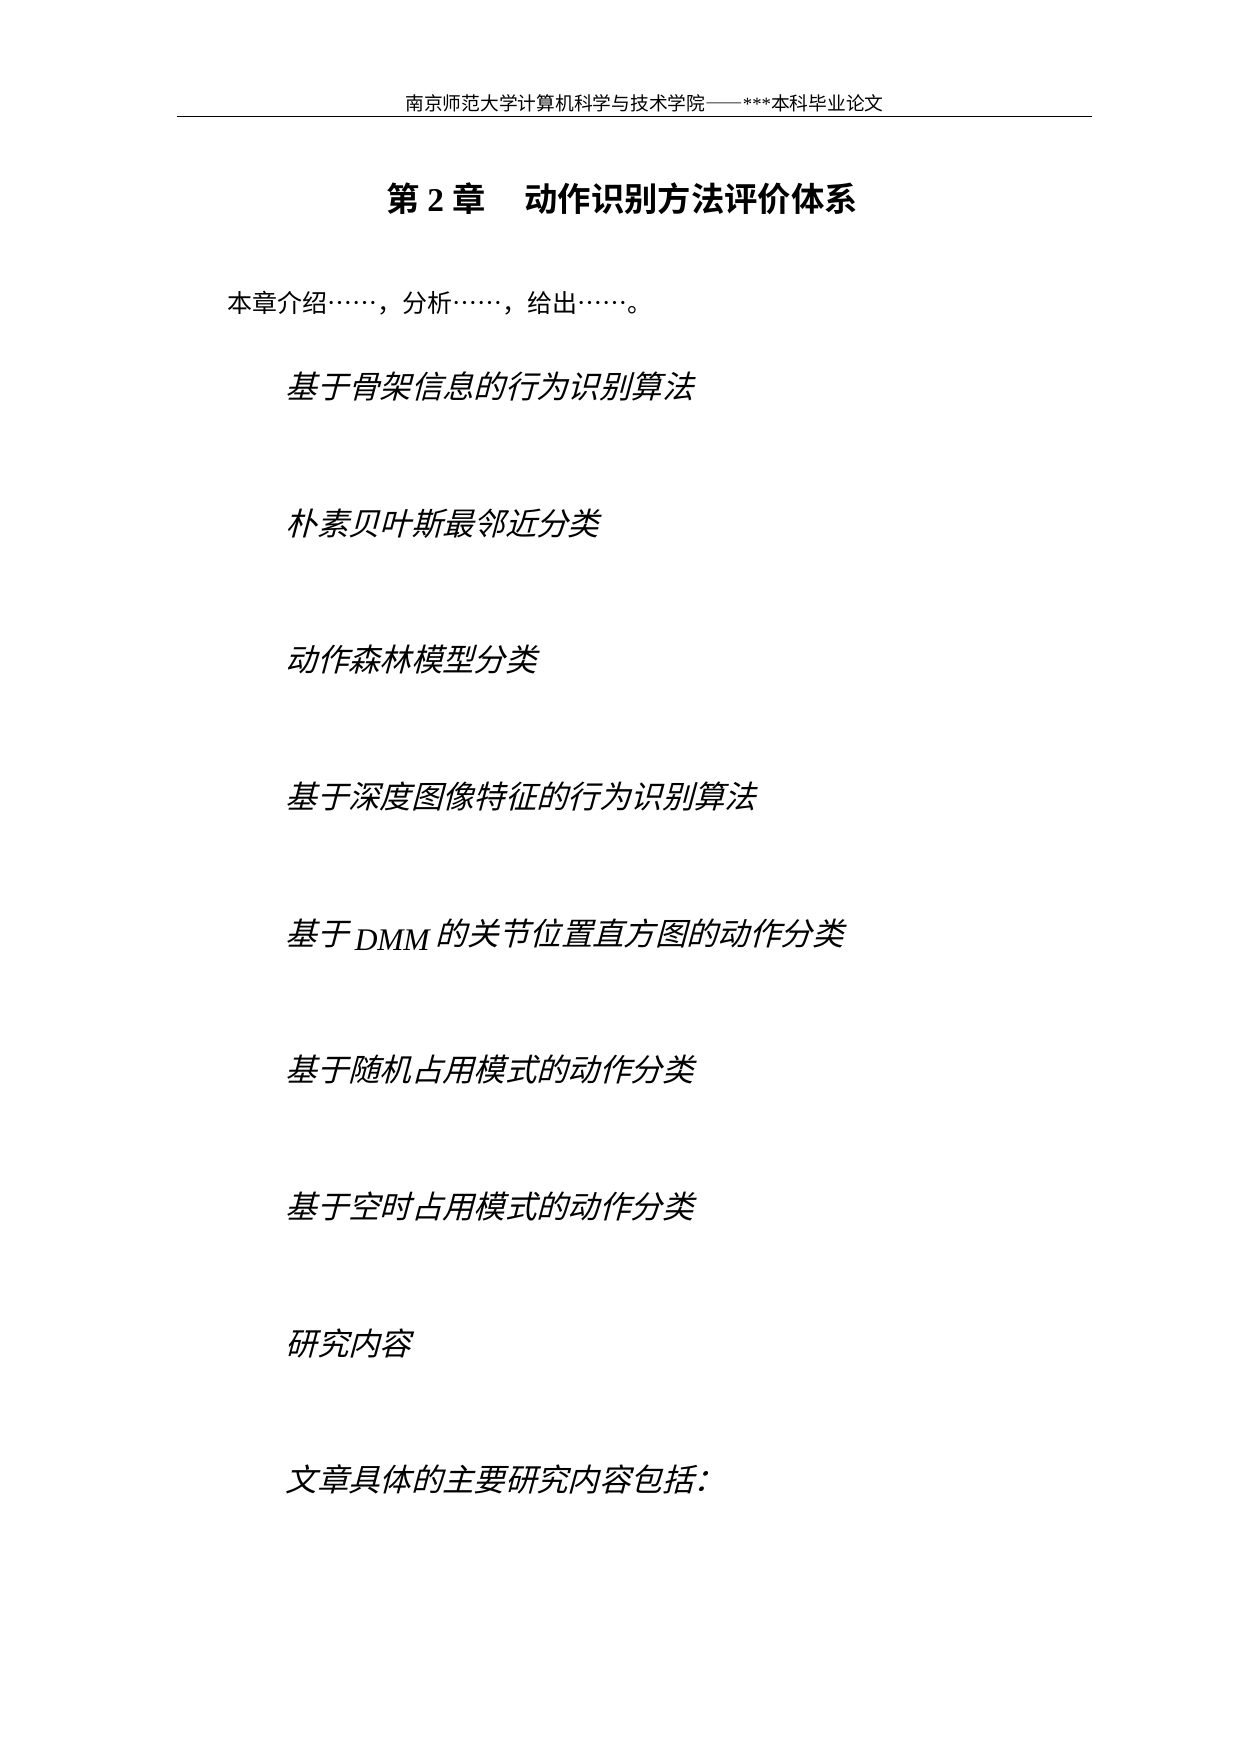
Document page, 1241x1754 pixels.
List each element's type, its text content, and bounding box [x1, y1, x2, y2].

text 动作森林模型分类 [177, 626, 1092, 723]
text 基于空时占用模式的动作分类 [177, 1172, 1092, 1270]
text 文章具体的主要研究内容包括： [177, 1446, 1092, 1543]
text 研究内容 [177, 1309, 1092, 1407]
text 朴素贝叶斯最邻近分类 [177, 489, 1092, 587]
text 基于骨架信息的行为识别算法 [177, 352, 1092, 450]
text 基于随机占用模式的动作分类 [177, 1036, 1092, 1133]
text 本章介绍……，分析……，给出……。 [177, 269, 1092, 334]
text 基于深度图像特征的行为识别算法 [177, 762, 1092, 860]
subtitle 动作识别方法评价体系 [201, 164, 1092, 229]
text 基于DMM的关节位置直方图的动作分类 [177, 899, 1092, 997]
